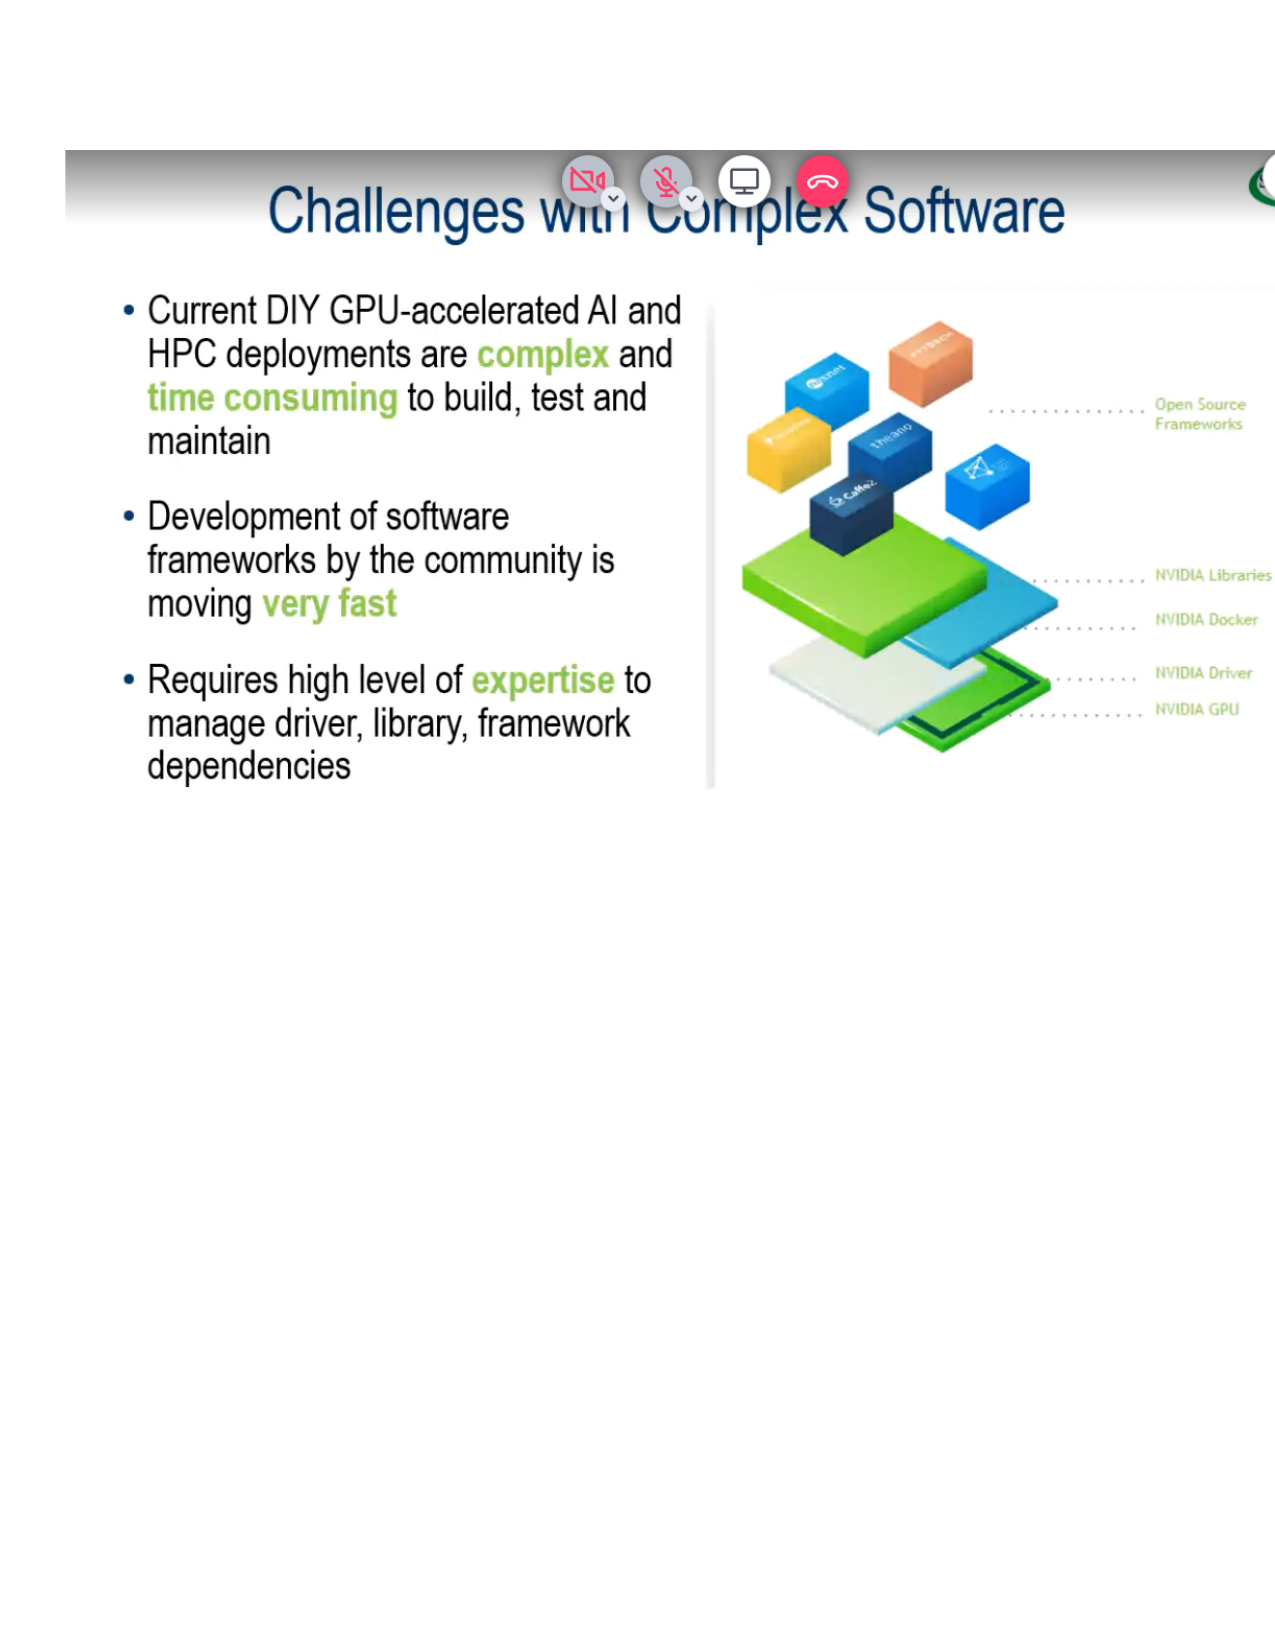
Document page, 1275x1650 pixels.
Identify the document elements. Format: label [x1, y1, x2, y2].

picture [65, 150, 1275, 856]
